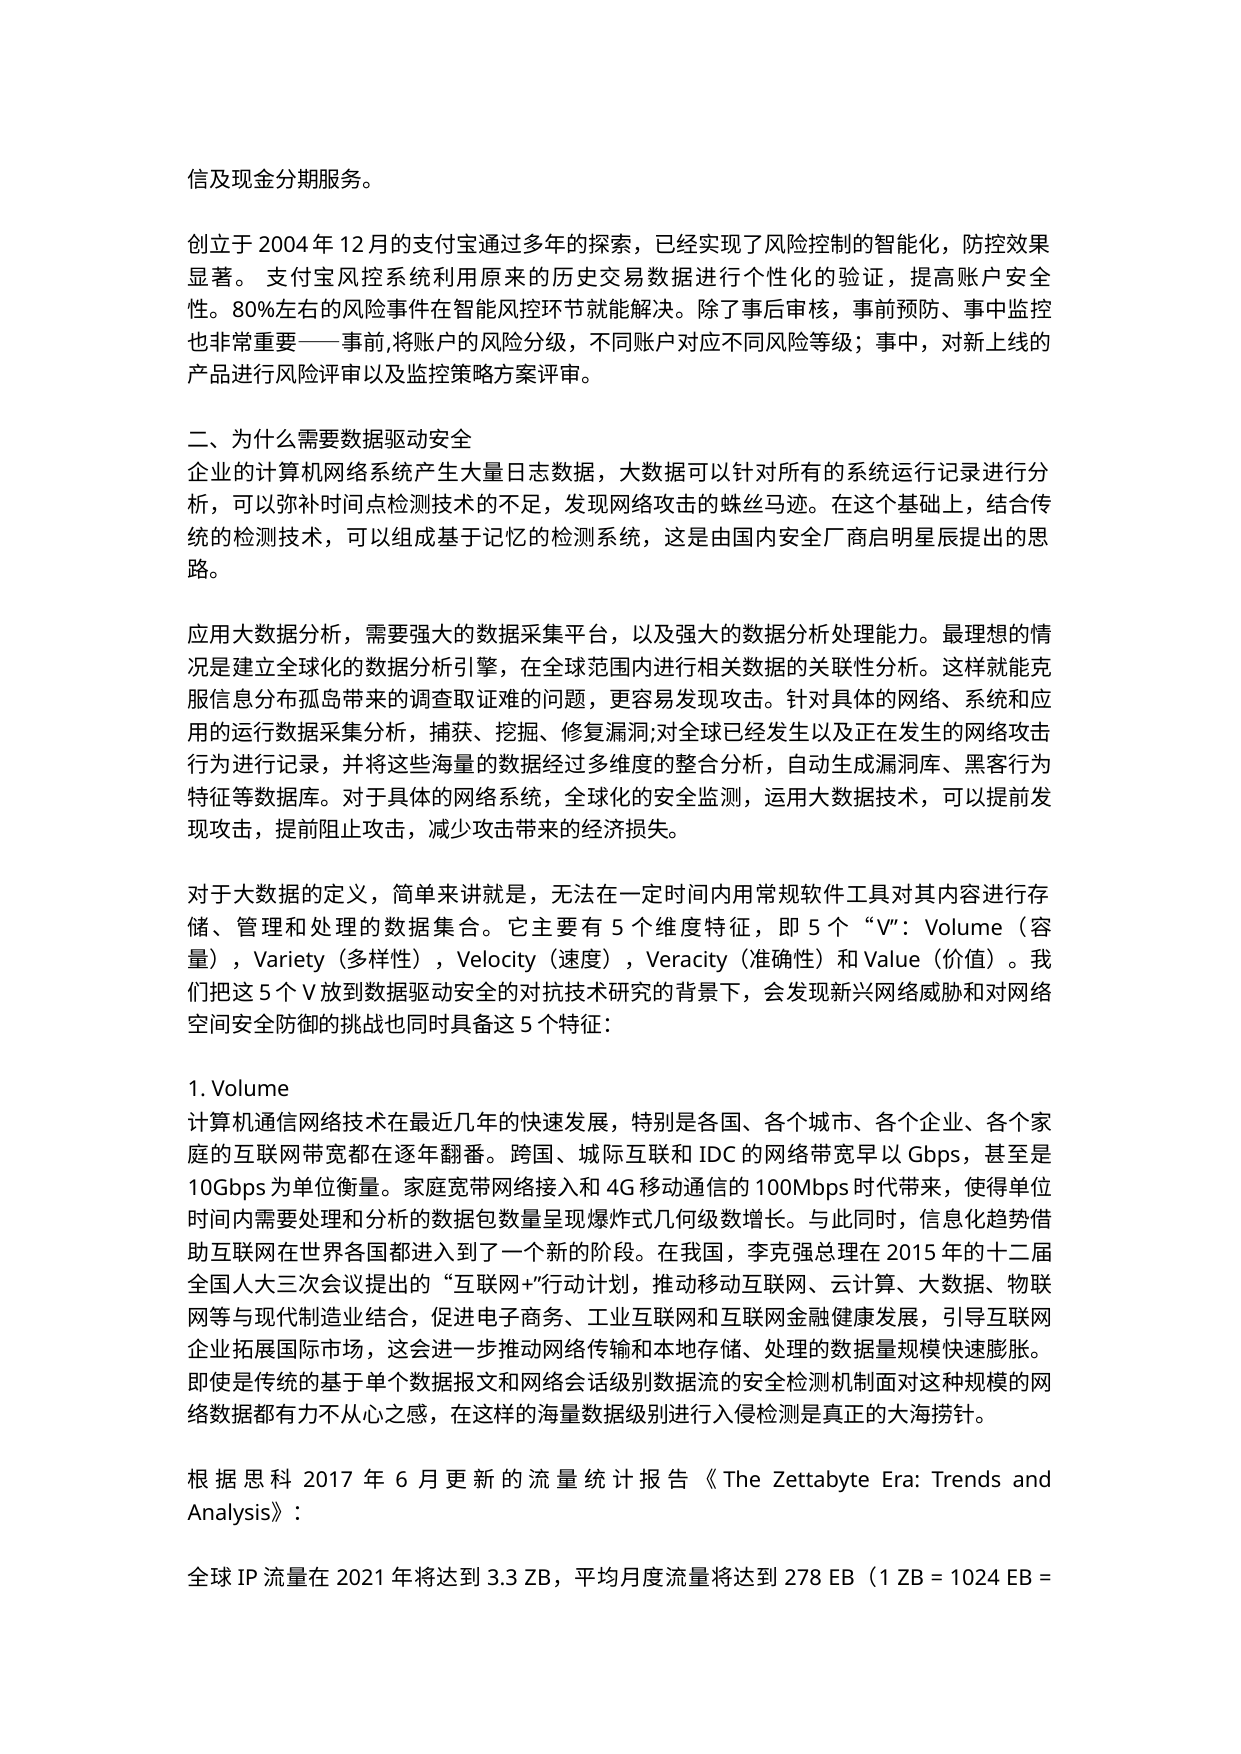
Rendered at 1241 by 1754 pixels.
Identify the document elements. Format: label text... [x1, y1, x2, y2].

list 对于大数据的定义，简单来讲就是，无法在一定时间内用常规软件工具对其内容进行存储、管理和处理的数据集合。它主要有5个维度特征，即5个“V”：Volume（容量），Variety（多样性），Velocity（速度），Veracity（准确性）和Value（价值）。我们把这5个V放到数据驱动安全的对抗技术研究的背景下，会发现新兴网络威胁和对网络空间安全防御的挑战也同时具备这5个特征： [187, 877, 1053, 1039]
list 创立于2004年12月的支付宝通过多年的探索，已经实现了风险控制的智能化，防控效果显著。 支付宝风控系统利用原来的历史交易数据进行个性化的验证，提高账户安全性。80%左右的风险事件在智能风控环节就能解决。除了事后审核，事前预防、事中监控也非常重要——事前,将账户的风险分级，不同账户对应不同风险等级；事中，对新上线的产品进行风险评审以及监控策略方案评审。 [187, 227, 1053, 389]
list 根据思科2017年6月更新的流量统计报告《The Zettabyte Era: Trends and Analysis》： [187, 1462, 1053, 1527]
list 二、为什么需要数据驱动安全 [187, 422, 1053, 454]
list 1. Volume [187, 1072, 1053, 1104]
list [187, 162, 1053, 194]
list 计算机通信网络技术在最近几年的快速发展，特别是各国、各个城市、各个企业、各个家庭的互联网带宽都在逐年翻番。跨国、城际互联和IDC的网络带宽早以Gbps，甚至是10Gbps为单位衡量。家庭宽带网络接入和4G移动通信的100Mbps时代带来，使得单位时间内需要处理和分析的数据包数量呈现爆炸式几何级数增长。与此同时，信息化趋势借助互联网在世界各国都进入到了一个新的阶段。在我国，李克强总理在2015年的十二届全国人大三次会议提出的“互联网+”行动计划，推动移动互联网、云计算、大数据、物联网等与现代制造业结合，促进电子商务、工业互联网和互联网金融健康发展，引导互联网企业拓展国际市场，这会进一步推动网络传输和本地存储、处理的数据量规模快速膨胀。即使是传统的基于单个数据报文和网络会话级别数据流的安全检测机制面对这种规模的网络数据都有力不从心之感，在这样的海量数据级别进行入侵检测是真正的大海捞针。 [187, 1104, 1053, 1429]
list 应用大数据分析，需要强大的数据采集平台，以及强大的数据分析处理能力。最理想的情况是建立全球化的数据分析引擎，在全球范围内进行相关数据的关联性分析。这样就能克服信息分布孤岛带来的调查取证难的问题，更容易发现攻击。针对具体的网络、系统和应用的运行数据采集分析，捕获、挖掘、修复漏洞;对全球已经发生以及正在发生的网络攻击行为进行记录，并将这些海量的数据经过多维度的整合分析，自动生成漏洞库、黑客行为特征等数据库。对于具体的网络系统，全球化的安全监测，运用大数据技术，可以提前发现攻击，提前阻止攻击，减少攻击带来的经济损失。 [187, 617, 1053, 844]
list 企业的计算机网络系统产生大量日志数据，大数据可以针对所有的系统运行记录进行分析，可以弥补时间点检测技术的不足，发现网络攻击的蛛丝马迹。在这个基础上，结合传统的检测技术，可以组成基于记忆的检测系统，这是由国内安全厂商启明星辰提出的思路。 [187, 454, 1053, 584]
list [187, 1559, 1053, 1592]
